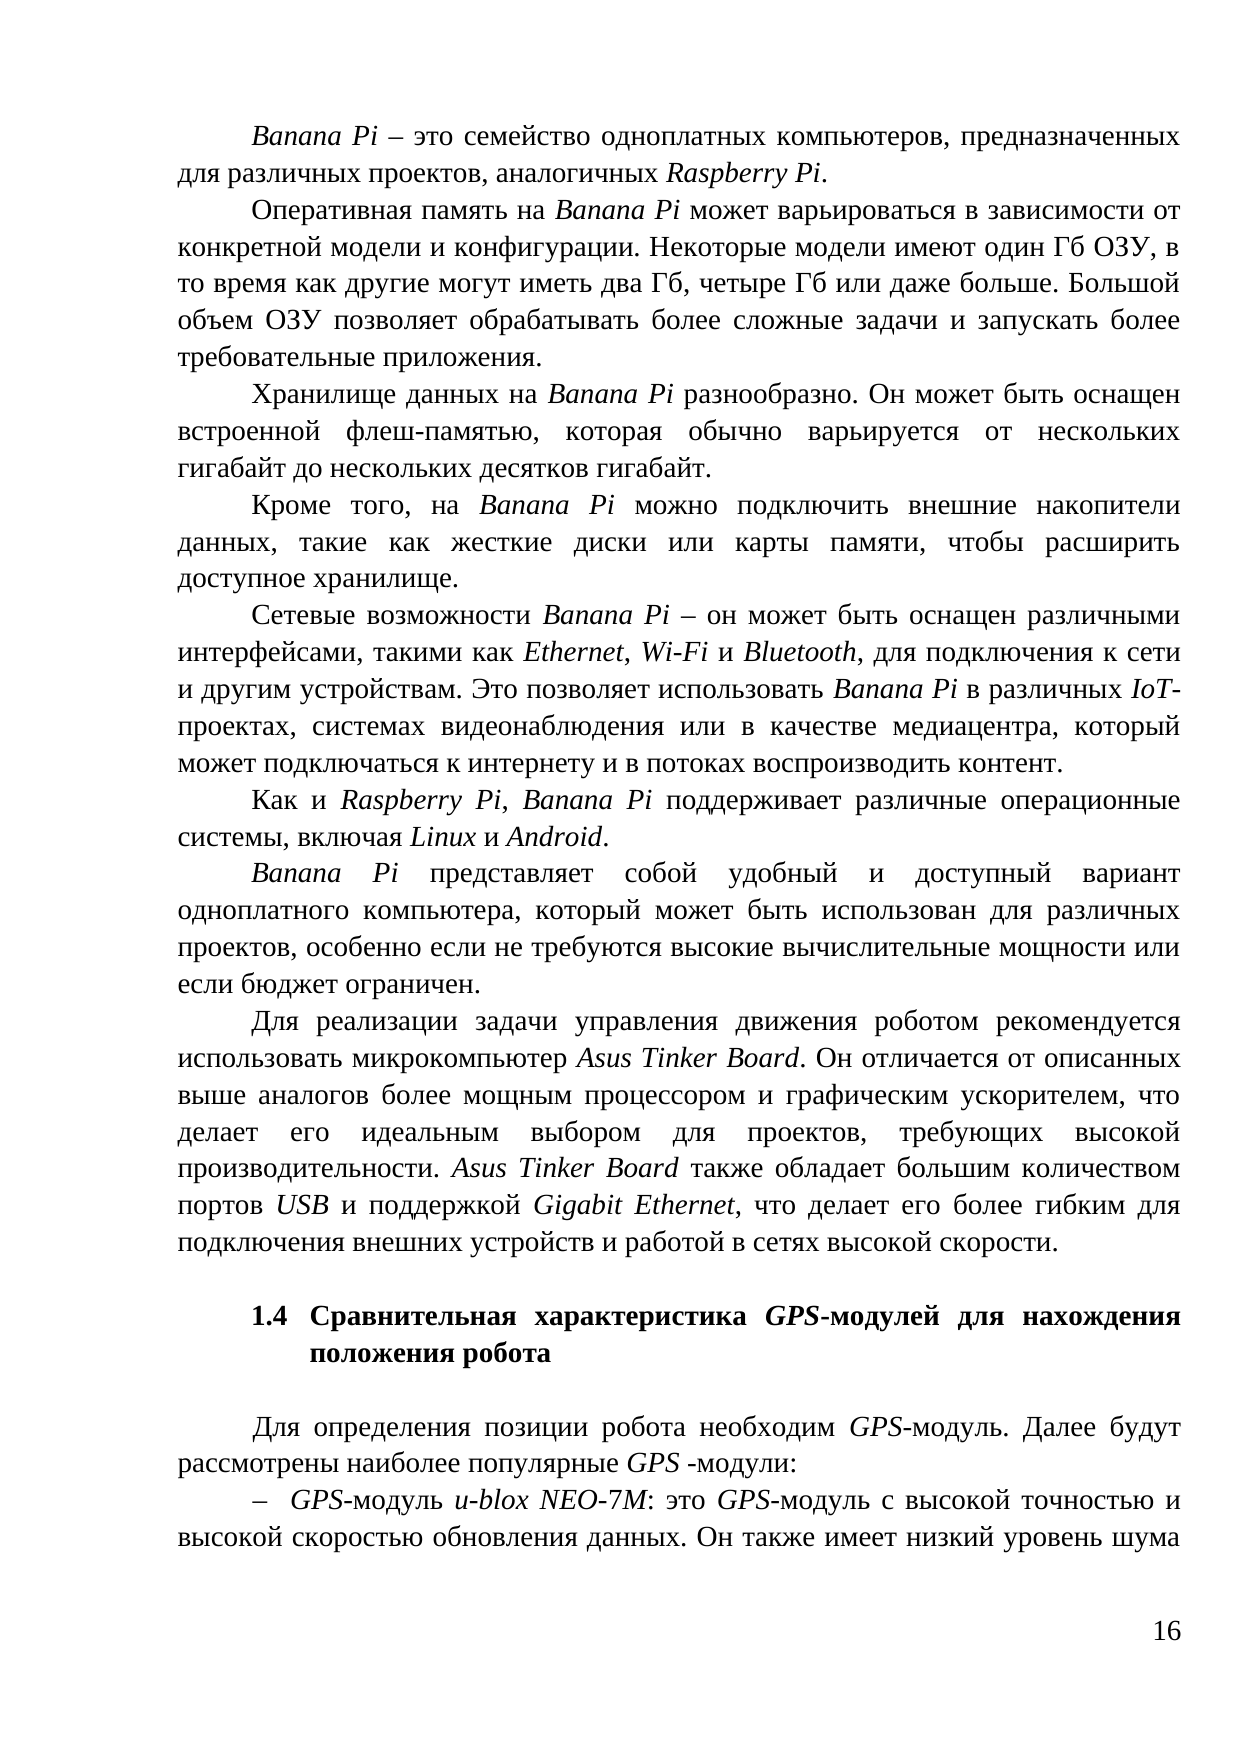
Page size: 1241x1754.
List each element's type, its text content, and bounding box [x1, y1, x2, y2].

text Как и Raspberry Pi, Banana Pi поддерживает различные операционные системы, включая Linux и Android. [177, 782, 1181, 852]
text Хранилище данных на Banana Pi разнообразно. Он может быть оснащен встроенной флеш-памятью, которая обычно варьируется от нескольких гигабайт до нескольких десятков гигабайт. [177, 376, 1181, 483]
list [177, 1482, 1181, 1553]
text Оперативная память на Banana Pi может варьироваться в зависимости от конкретной модели и конфигурации. Некоторые модели имеют один Гб ОЗУ, в то время как другие могут иметь два Гб, четыре Гб или даже больше. Большой объем ОЗУ позволяет обрабатывать более сложные задачи и запускать более требовательные приложения. [177, 192, 1181, 373]
text Banana Pi представляет собой удобный и доступный вариант одноплатного компьютера, который может быть использован для различных проектов, особенно если не требуются высокие вычислительные мощности или если бюджет ограничен. [177, 856, 1181, 1000]
text Для определения позиции робота необходим GPS-модуль. Далее будут рассмотрены наиболее популярные GPS -модули: [177, 1409, 1181, 1479]
text Banana Pi – это семейство одноплатных компьютеров, предназначенных для различных проектов, аналогичных Raspberry Pi. [177, 118, 1181, 188]
text Сетевые возможности Banana Pi – он может быть оснащен различными интерфейсами, такими как Ethernet, Wi-Fi и Bluetooth, для подключения к сети и другим устройствам. Это позволяет использовать Banana Pi в различных IoT-проектах, системах видеонаблюдения или в качестве медиацентра, который может подключаться к интернету и в потоках воспроизводить контент. [177, 597, 1181, 778]
text Для реализации задачи управления движения роботом рекомендуется использовать микрокомпьютер Asus Tinker Board. Он отличается от описанных выше аналогов более мощным процессором и графическим ускорителем, что делает его идеальным выбором для проектов, требующих высокой производительности. Asus Tinker Board также обладает большим количеством портов USB и поддержкой Gigabit Ethernet, что делает его более гибким для подключения внешних устройств и работой в сетях высокой скорости. [177, 1003, 1181, 1258]
text 1.4 Сравнительная характеристика GPS-модулей для нахождения положения робота [251, 1298, 1181, 1368]
text Кроме того, на Banana Pi можно подключить внешние накопители данных, такие как жесткие диски или карты памяти, чтобы расширить доступное хранилище. [177, 487, 1181, 594]
